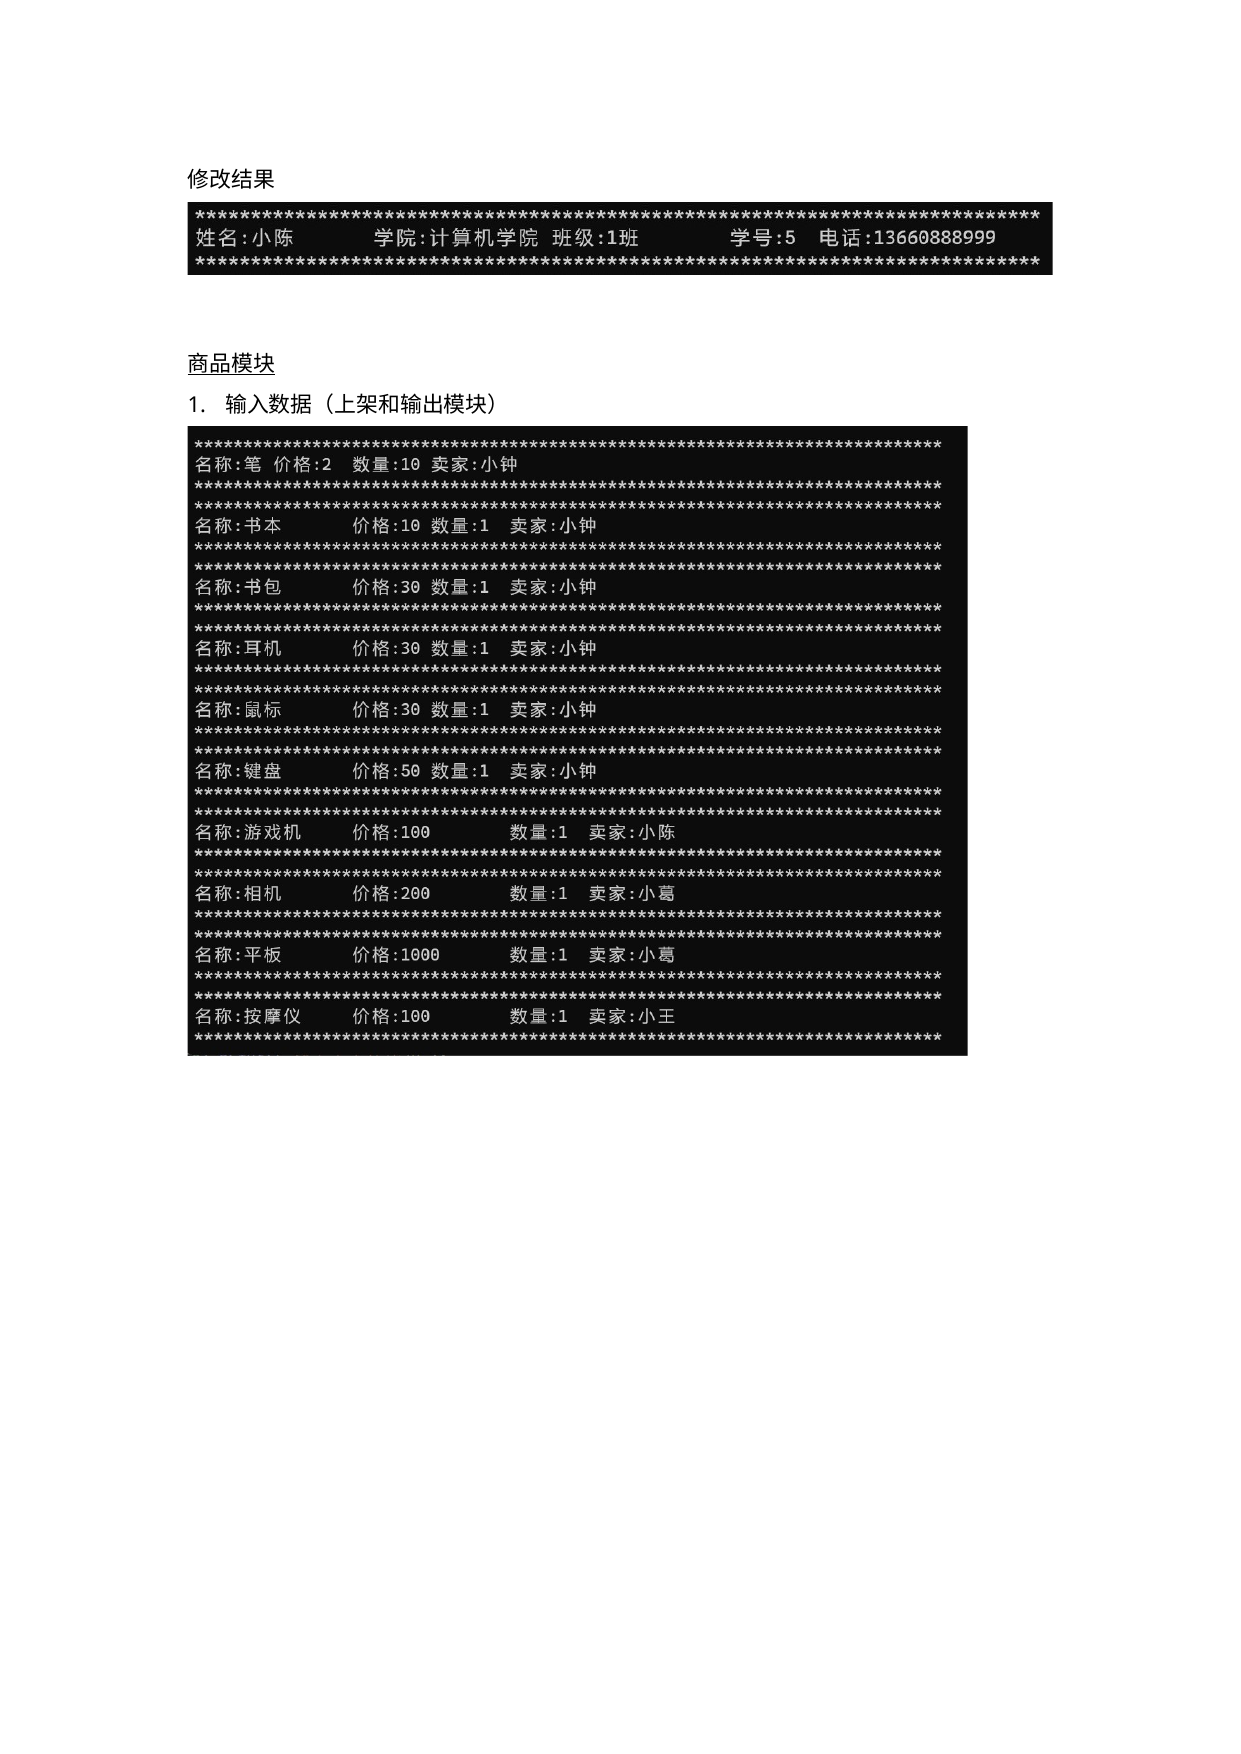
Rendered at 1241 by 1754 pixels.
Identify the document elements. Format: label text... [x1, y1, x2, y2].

text 商品模块 [187, 346, 1053, 378]
picture [187, 426, 968, 1056]
picture [187, 202, 1053, 275]
text 修改结果 [187, 162, 1053, 194]
list 输入数据（上架和输出模块） [187, 386, 1053, 419]
